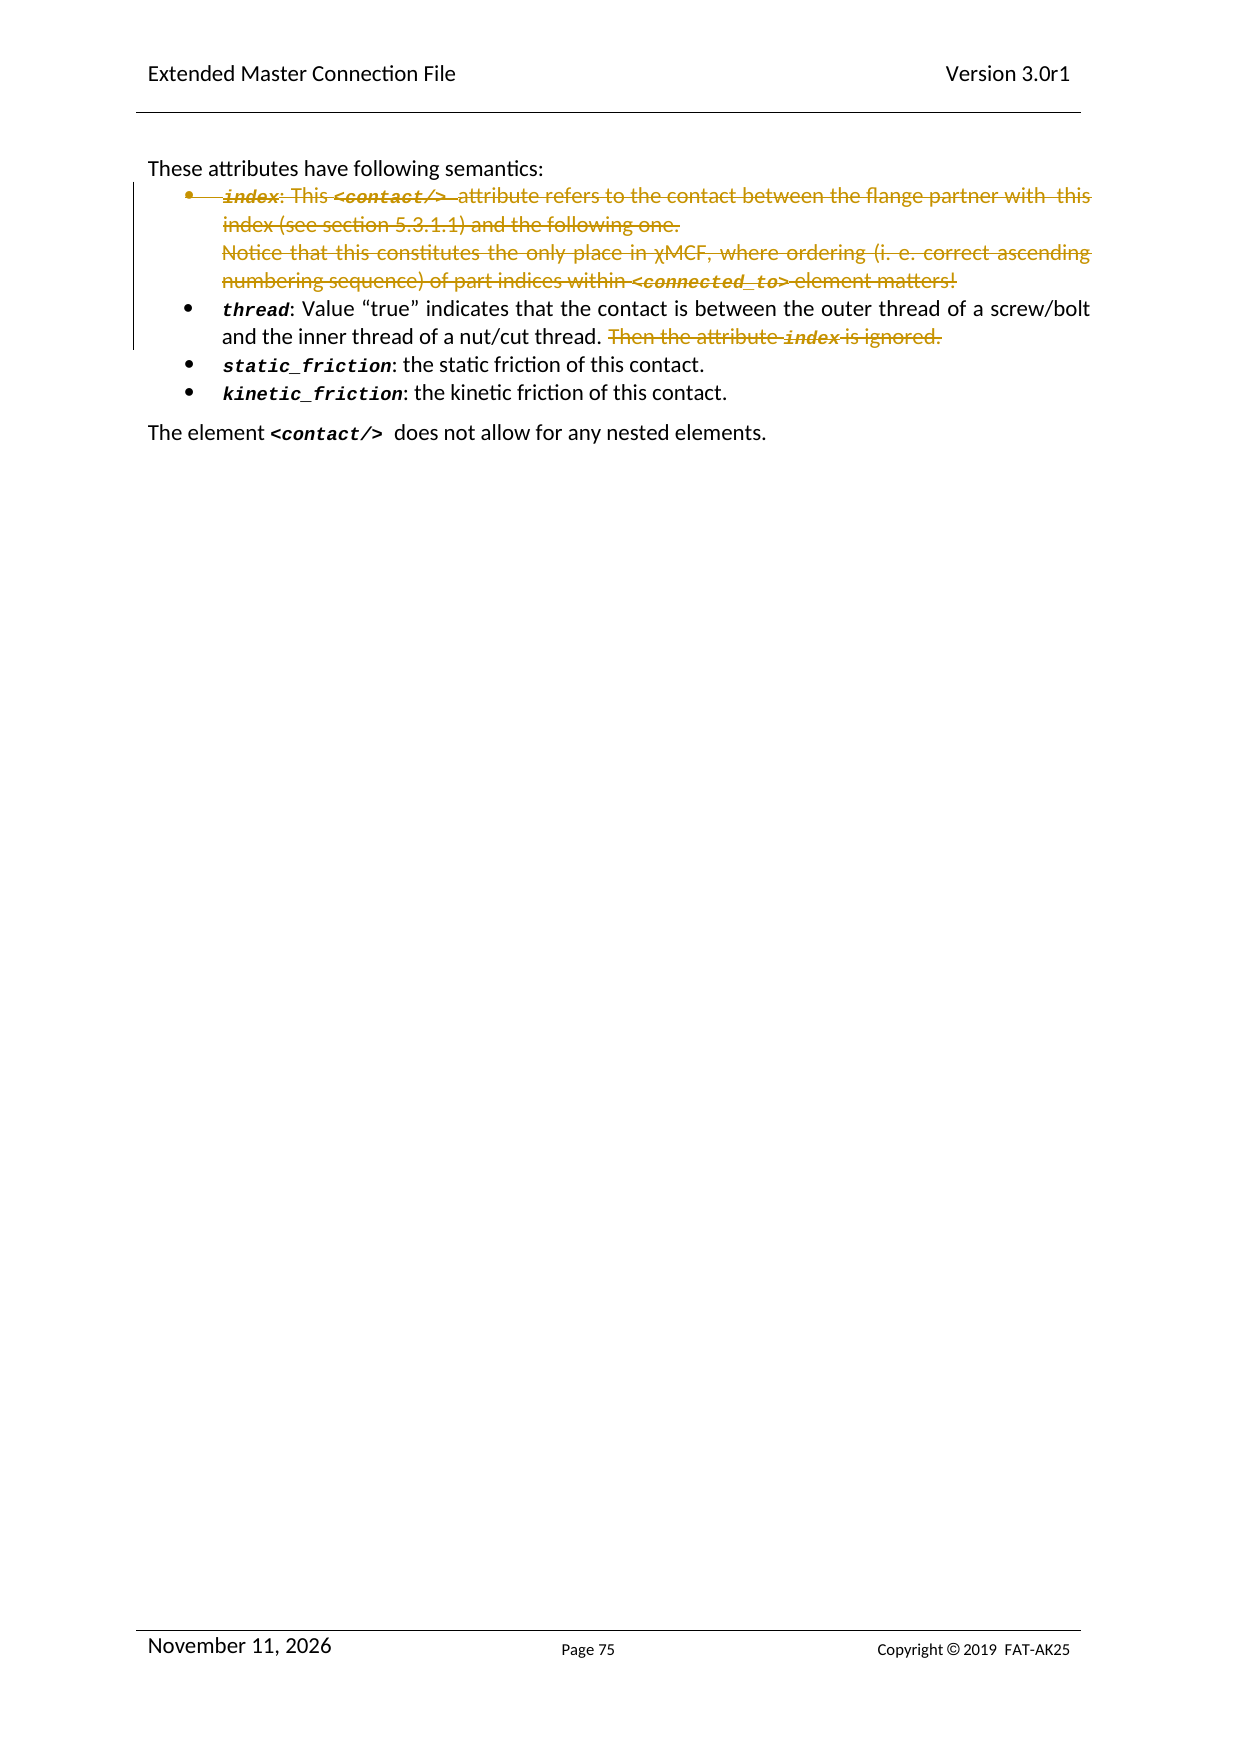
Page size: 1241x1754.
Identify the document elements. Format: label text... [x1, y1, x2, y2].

list static_friction: the static friction of this contact. [185, 350, 1092, 378]
text The element <contact/> does not allow for any nested elements. [148, 418, 1092, 446]
list kinetic_friction: the kinetic friction of this contact. [185, 378, 1092, 406]
text These attributes have following semantics: [148, 154, 1092, 182]
list thread: Value “true” indicates that the contact is between the outer thread of a screw/bolt and the inner thread of a nut/cut thread. [184, 294, 1092, 350]
